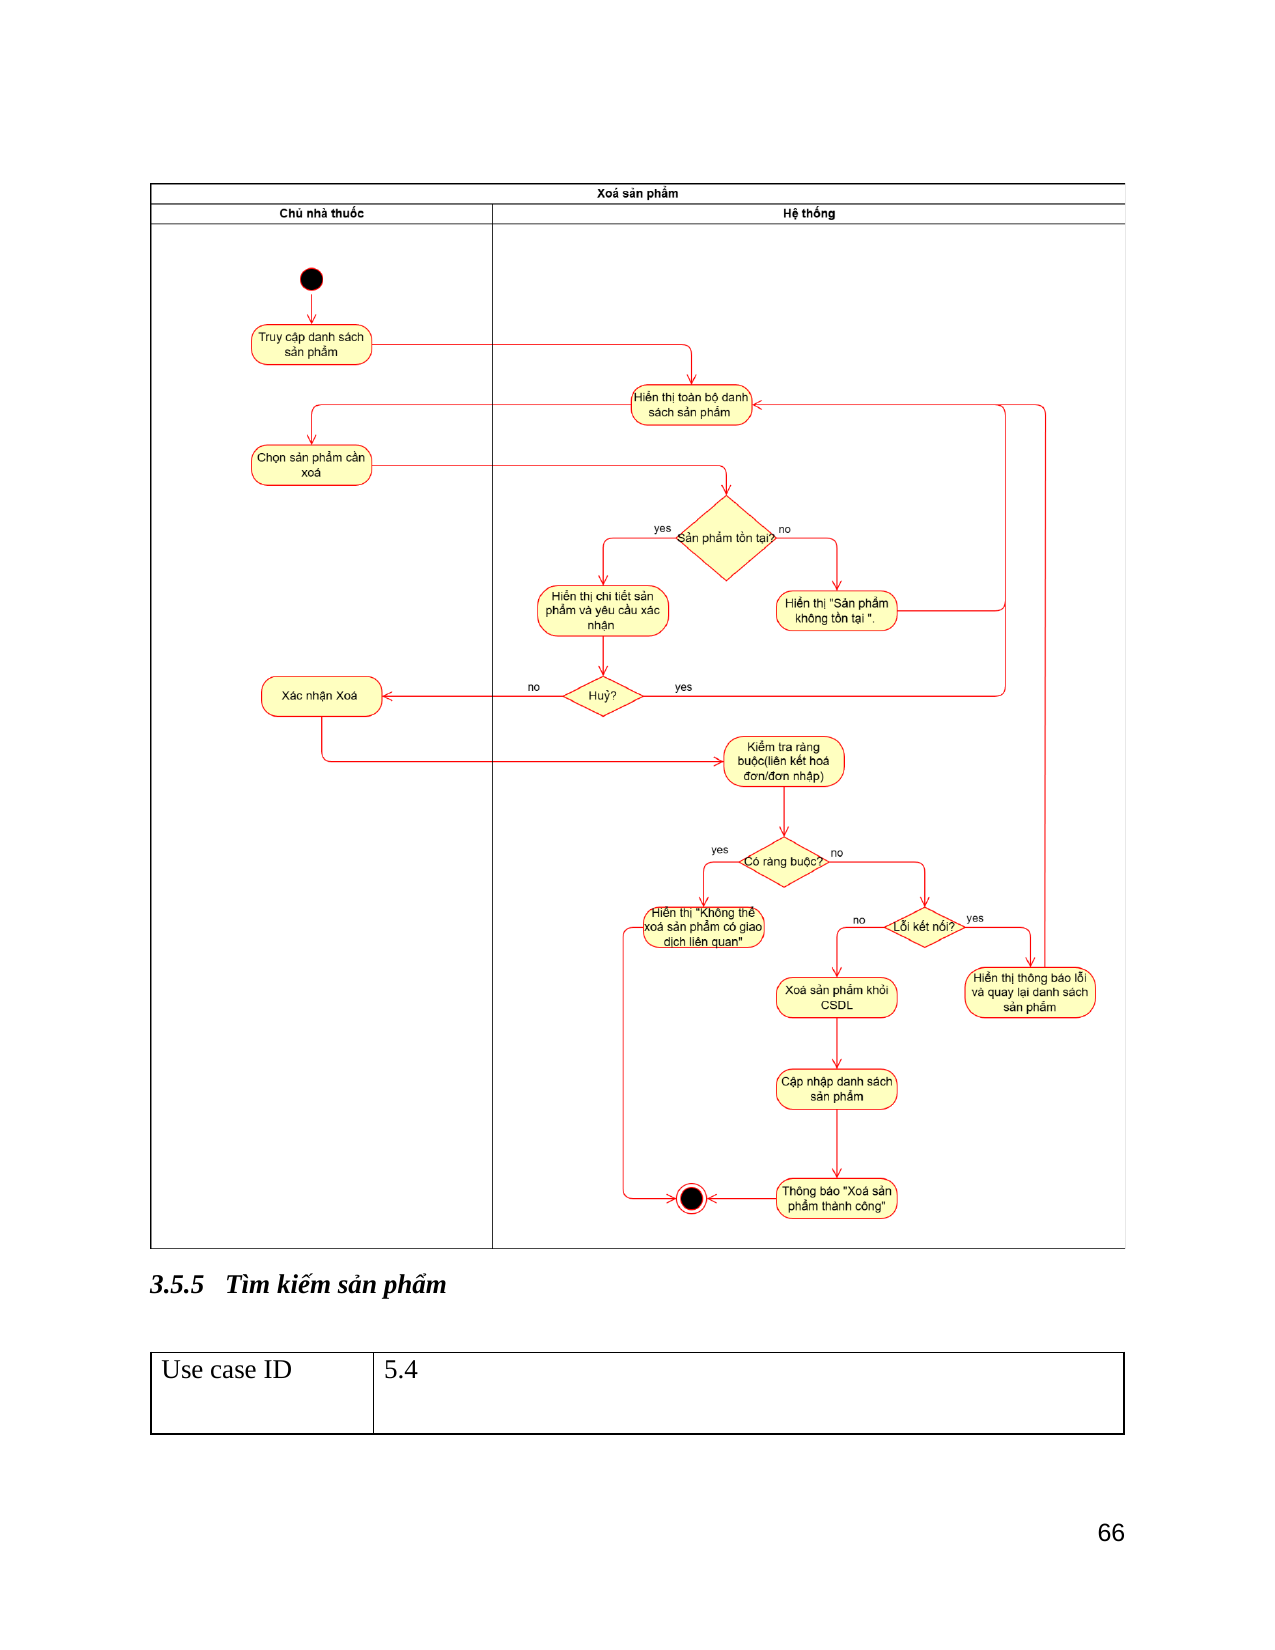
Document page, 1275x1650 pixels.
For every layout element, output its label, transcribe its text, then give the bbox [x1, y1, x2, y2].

table_header Use case ID [152, 1353, 373, 1433]
picture [150, 183, 1125, 1249]
table_header 5.4 [374, 1353, 1123, 1433]
subtitle Tìm kiếm sản phẩm [150, 1268, 1125, 1299]
